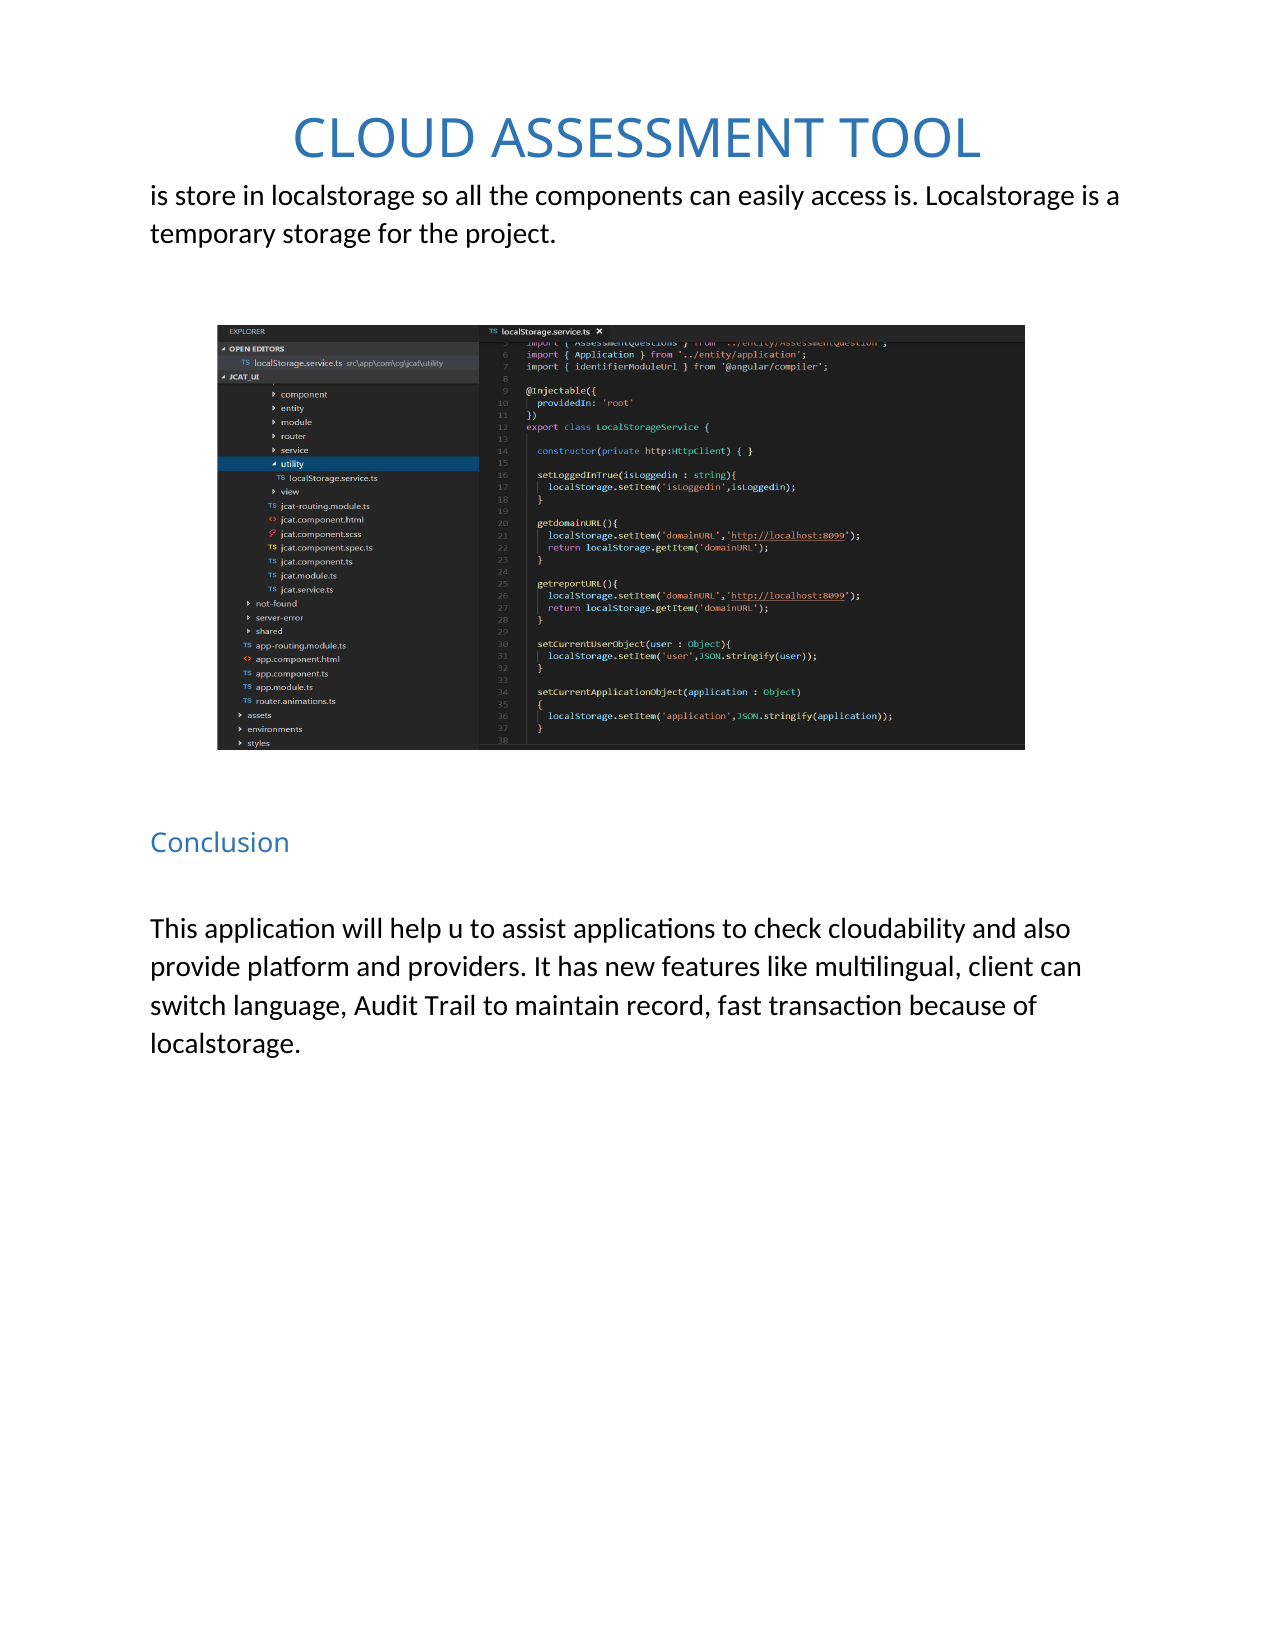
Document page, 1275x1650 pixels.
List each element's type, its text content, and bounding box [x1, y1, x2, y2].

subtitle Conclusion [150, 823, 1125, 860]
text This application will help u to assist applications to check cloudability and also provide platform and providers. It has new features like multilingual, client can switch language, Audit Trail to maintain record, fast transaction because of localstorage. [150, 910, 1125, 1061]
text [150, 177, 1125, 251]
picture [217, 325, 1025, 750]
